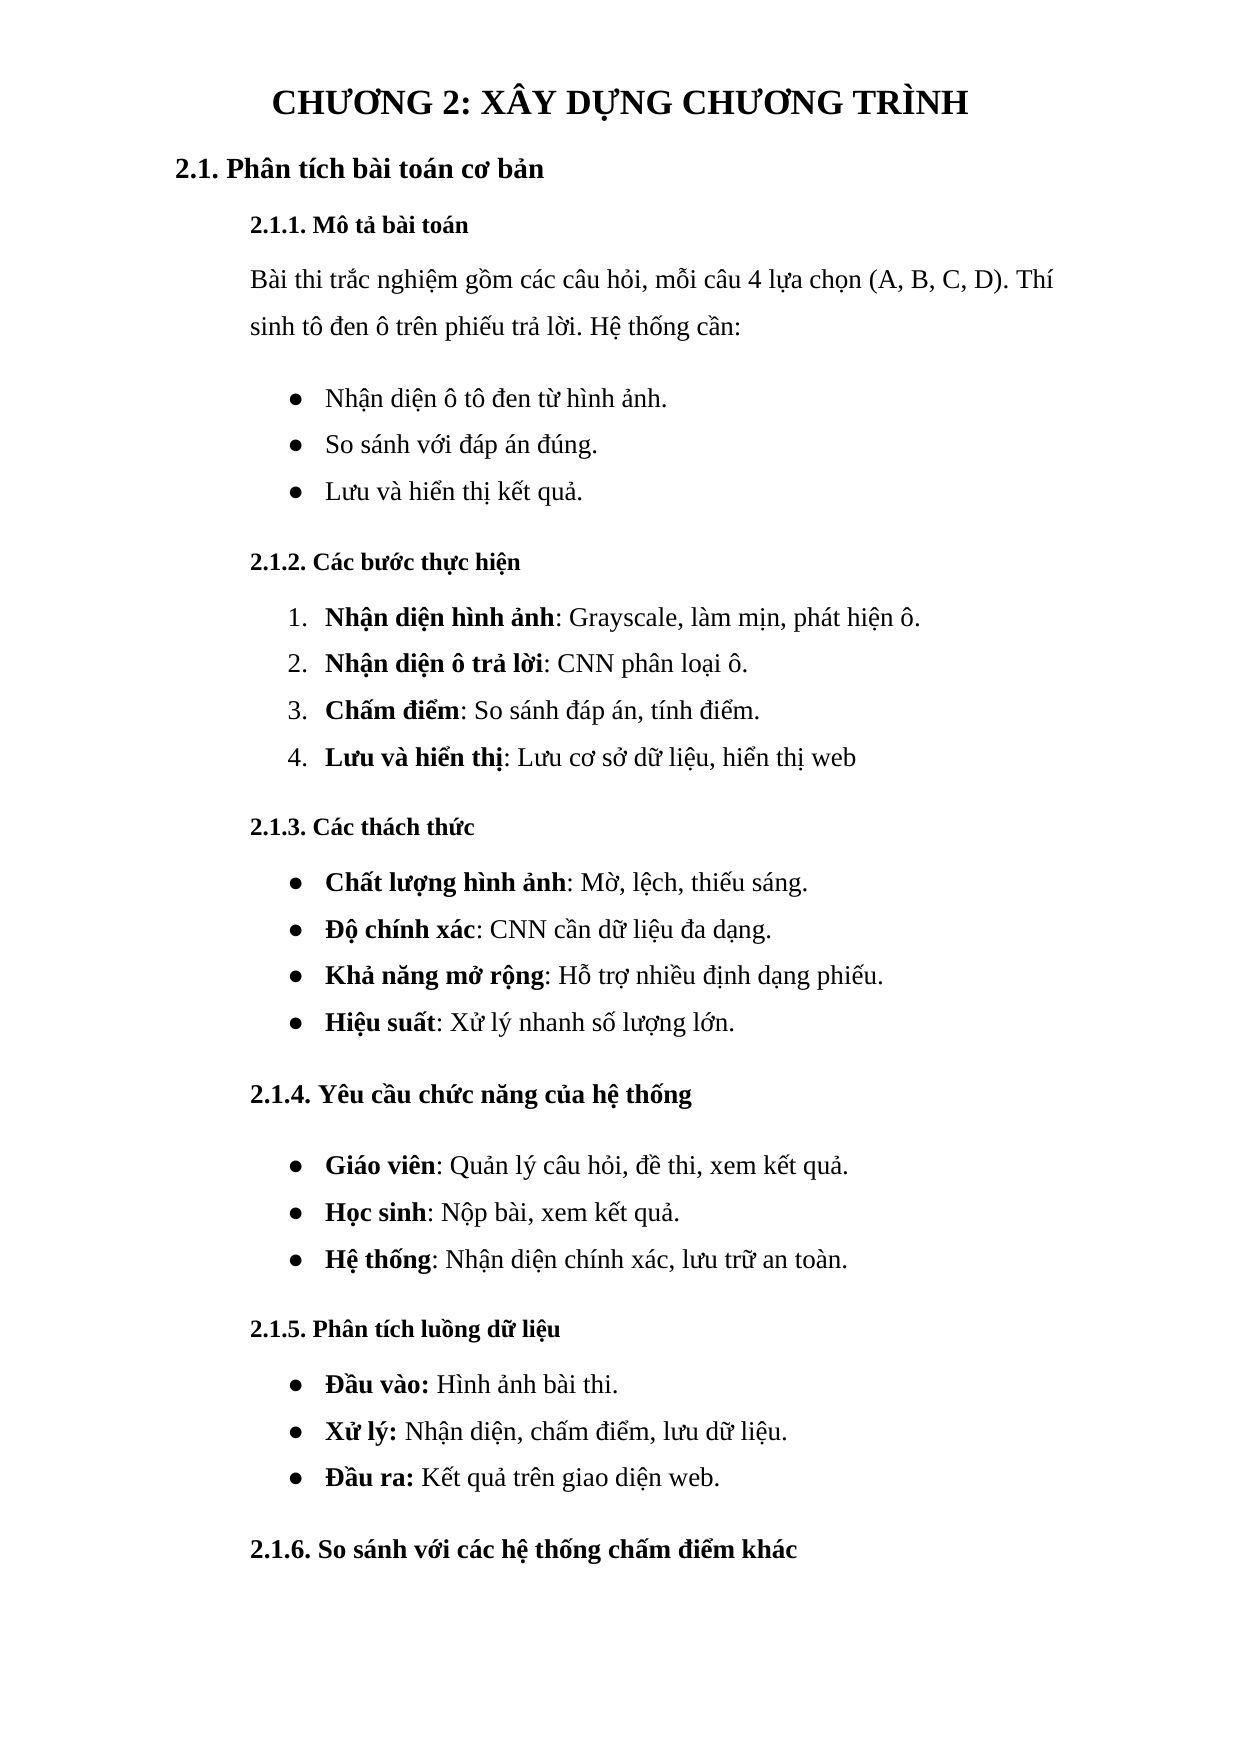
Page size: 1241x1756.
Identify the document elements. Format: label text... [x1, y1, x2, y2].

list Nhận diện ô tô đen từ hình ảnh. [287, 382, 1065, 413]
list Khả năng mở rộng: Hỗ trợ nhiều định dạng phiếu. [287, 959, 1065, 991]
subtitle 2.1. Phân tích bài toán cơ bản [175, 151, 1065, 185]
subtitle 2.1.4. Yêu cầu chức năng của hệ thống [250, 1078, 1065, 1109]
list Đầu ra: Kết quả trên giao diện web. [287, 1461, 1065, 1493]
list Giáo viên: Quản lý câu hỏi, đề thi, xem kết quả. [287, 1149, 1065, 1181]
list Độ chính xác: CNN cần dữ liệu đa dạng. [287, 913, 1065, 944]
list So sánh với đáp án đúng. [287, 428, 1065, 460]
subtitle 2.1.3. Các thách thức [175, 812, 1065, 841]
subtitle 2.1.2. Các bước thực hiện [175, 547, 1065, 576]
list Lưu và hiển thị kết quả. [287, 475, 1065, 506]
list Chất lượng hình ảnh: Mờ, lệch, thiếu sáng. [287, 866, 1065, 897]
list Xử lý: Nhận diện, chấm điểm, lưu dữ liệu. [287, 1415, 1065, 1446]
subtitle CHƯƠNG 2: XÂY DỰNG CHƯƠNG TRÌNH [175, 81, 1065, 122]
list Đầu vào: Hình ảnh bài thi. [287, 1368, 1065, 1399]
list Nhận diện ô trả lời: CNN phân loại ô. [287, 647, 1065, 678]
list Hiệu suất: Xử lý nhanh số lượng lớn. [287, 1006, 1065, 1037]
subtitle 2.1.1. Mô tả bài toán [175, 210, 1065, 238]
subtitle 2.1.6. So sánh với các hệ thống chấm điểm khác [250, 1533, 1065, 1564]
subtitle 2.1.5. Phân tích luồng dữ liệu [175, 1314, 1065, 1343]
text Bài thi trắc nghiệm gồm các câu hỏi, mỗi câu 4 lựa chọn (A, B, C, D). Thí sinh tô đen ô trên phiếu trả lời. Hệ thống cần: [250, 263, 1065, 341]
list Lưu và hiển thị: Lưu cơ sở dữ liệu, hiển thị web [287, 741, 1065, 772]
list Hệ thống: Nhận diện chính xác, lưu trữ an toàn. [287, 1243, 1065, 1274]
list Học sinh: Nộp bài, xem kết quả. [287, 1196, 1065, 1227]
list Nhận diện hình ảnh: Grayscale, làm mịn, phát hiện ô. [287, 601, 1065, 632]
list Chấm điểm: So sánh đáp án, tính điểm. [287, 694, 1065, 725]
